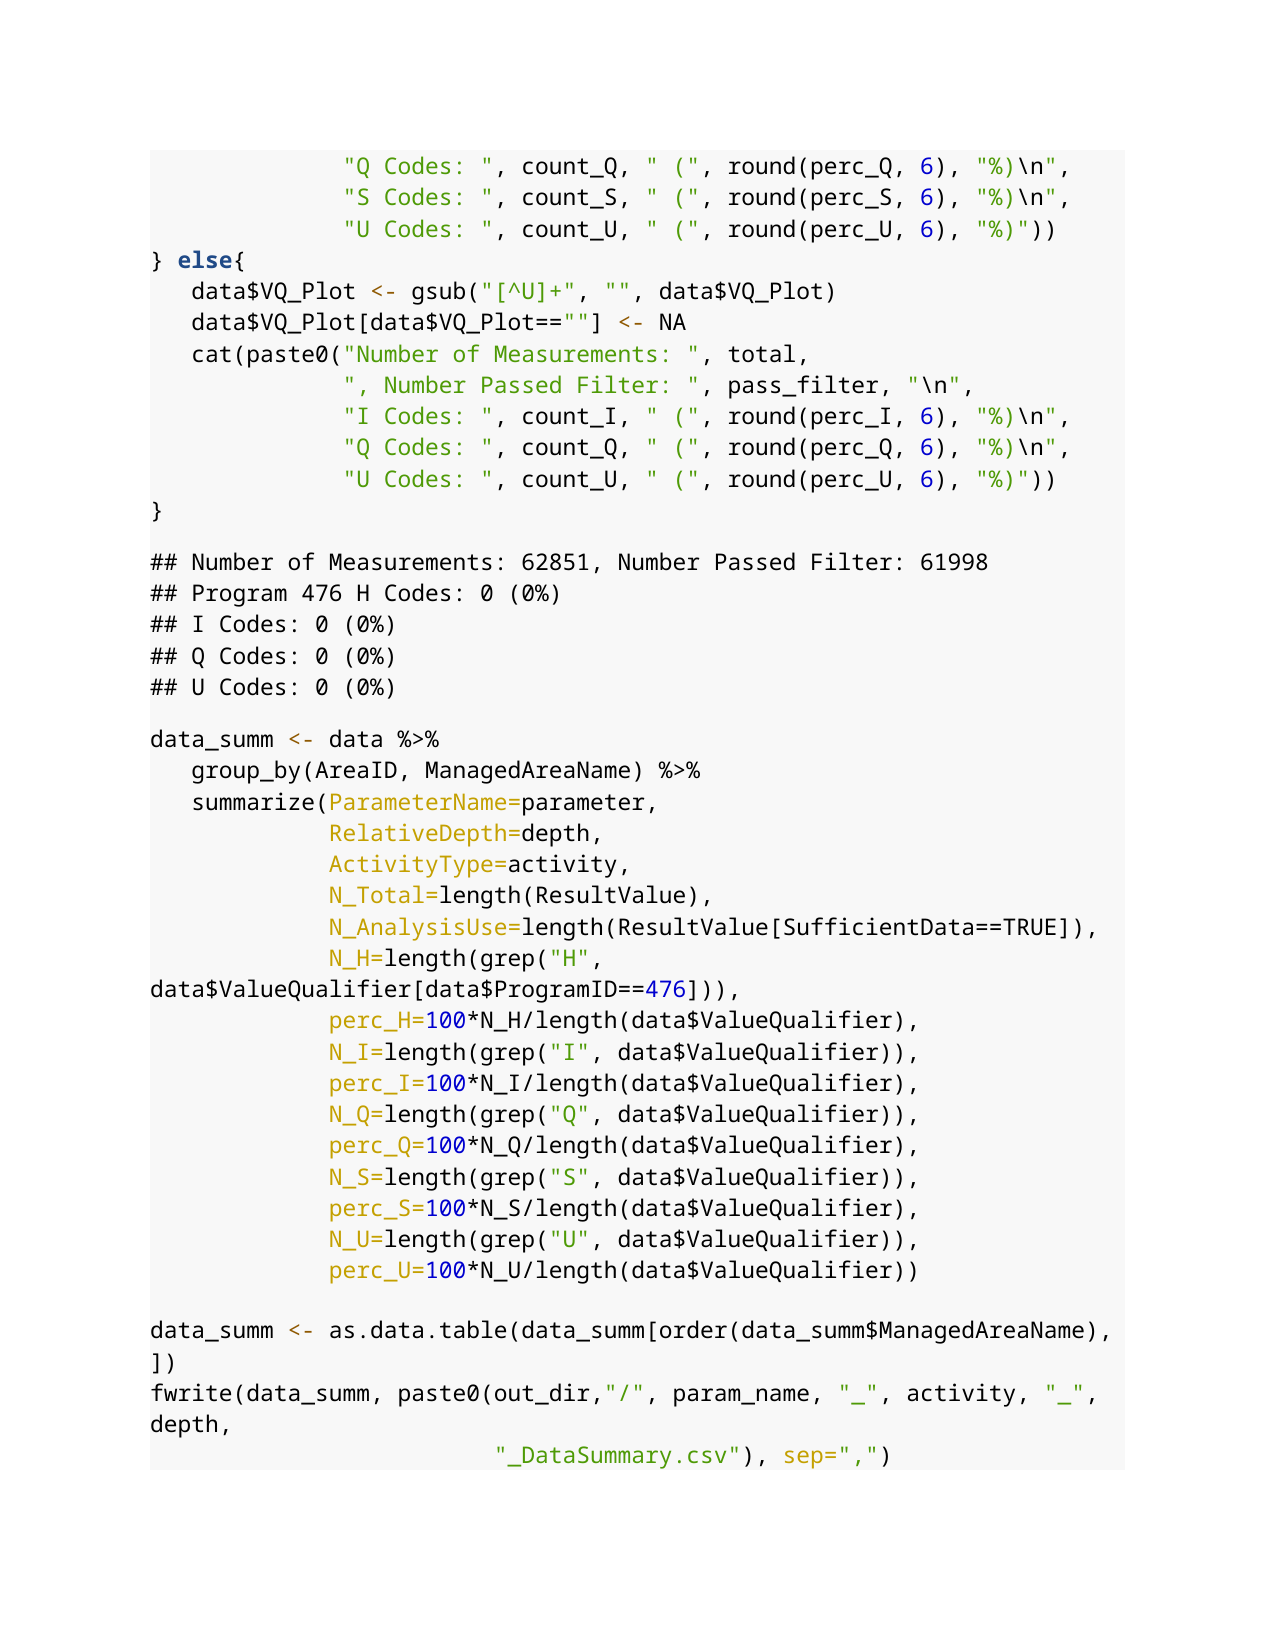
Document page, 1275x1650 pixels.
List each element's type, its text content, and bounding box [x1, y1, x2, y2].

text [150, 150, 1125, 525]
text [150, 723, 1125, 1470]
text ## Number of Measurements: 62851, Number Passed Filter: 61998 ## Program 476 H Codes: 0 (0%) ## I Codes: 0 (0%) ## Q Codes: 0 (0%) ## U Codes: 0 (0%) [150, 546, 1125, 702]
